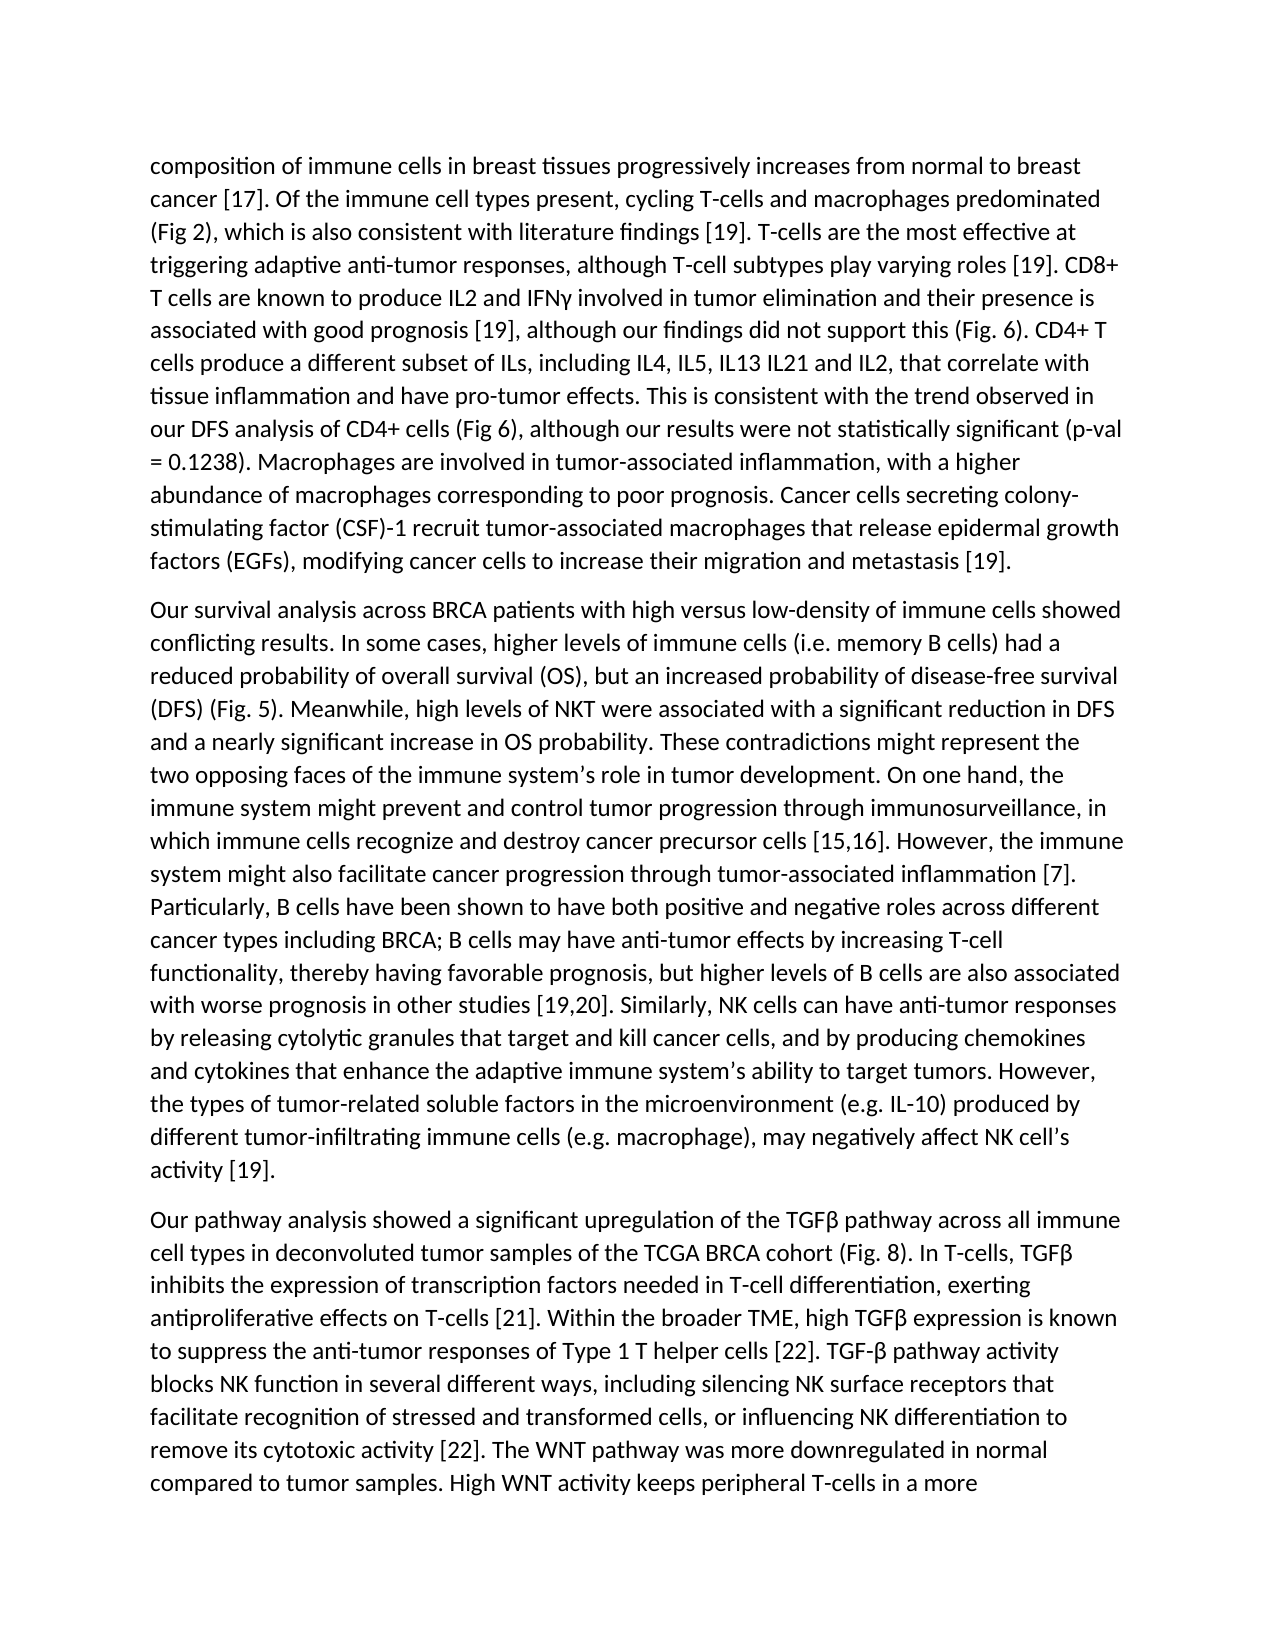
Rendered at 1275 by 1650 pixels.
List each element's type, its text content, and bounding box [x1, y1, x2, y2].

text Our survival analysis across BRCA patients with high versus low-density of immune cells showed conflicting results. In some cases, higher levels of immune cells (i.e. memory B cells) had a reduced probability of overall survival (OS), but an increased probability of disease-free survival (DFS) (Fig. 5). Meanwhile, high levels of NKT were associated with a significant reduction in DFS and a nearly significant increase in OS probability. These contradictions might represent the two opposing faces of the immune system’s role in tumor development. On one hand, the immune system might prevent and control tumor progression through immunosurveillance, in which immune cells recognize and destroy cancer precursor cells [15,16]. However, the immune system might also facilitate cancer progression through tumor-associated inflammation [7]. Particularly, B cells have been shown to have both positive and negative roles across different cancer types including BRCA; B cells may have anti-tumor effects by increasing T-cell functionality, thereby having favorable prognosis, but higher levels of B cells are also associated with worse prognosis in other studies [19,20]. Similarly, NK cells can have anti-tumor responses by releasing cytolytic granules that target and kill cancer cells, and by producing chemokines and cytokines that enhance the adaptive immune system’s ability to target tumors. However, the types of tumor-related soluble factors in the microenvironment (e.g. IL-10) produced by different tumor-infiltrating immune cells (e.g. macrophage), may negatively affect NK cell’s activity [19]. [150, 594, 1125, 1185]
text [150, 1204, 1125, 1498]
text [150, 150, 1125, 576]
